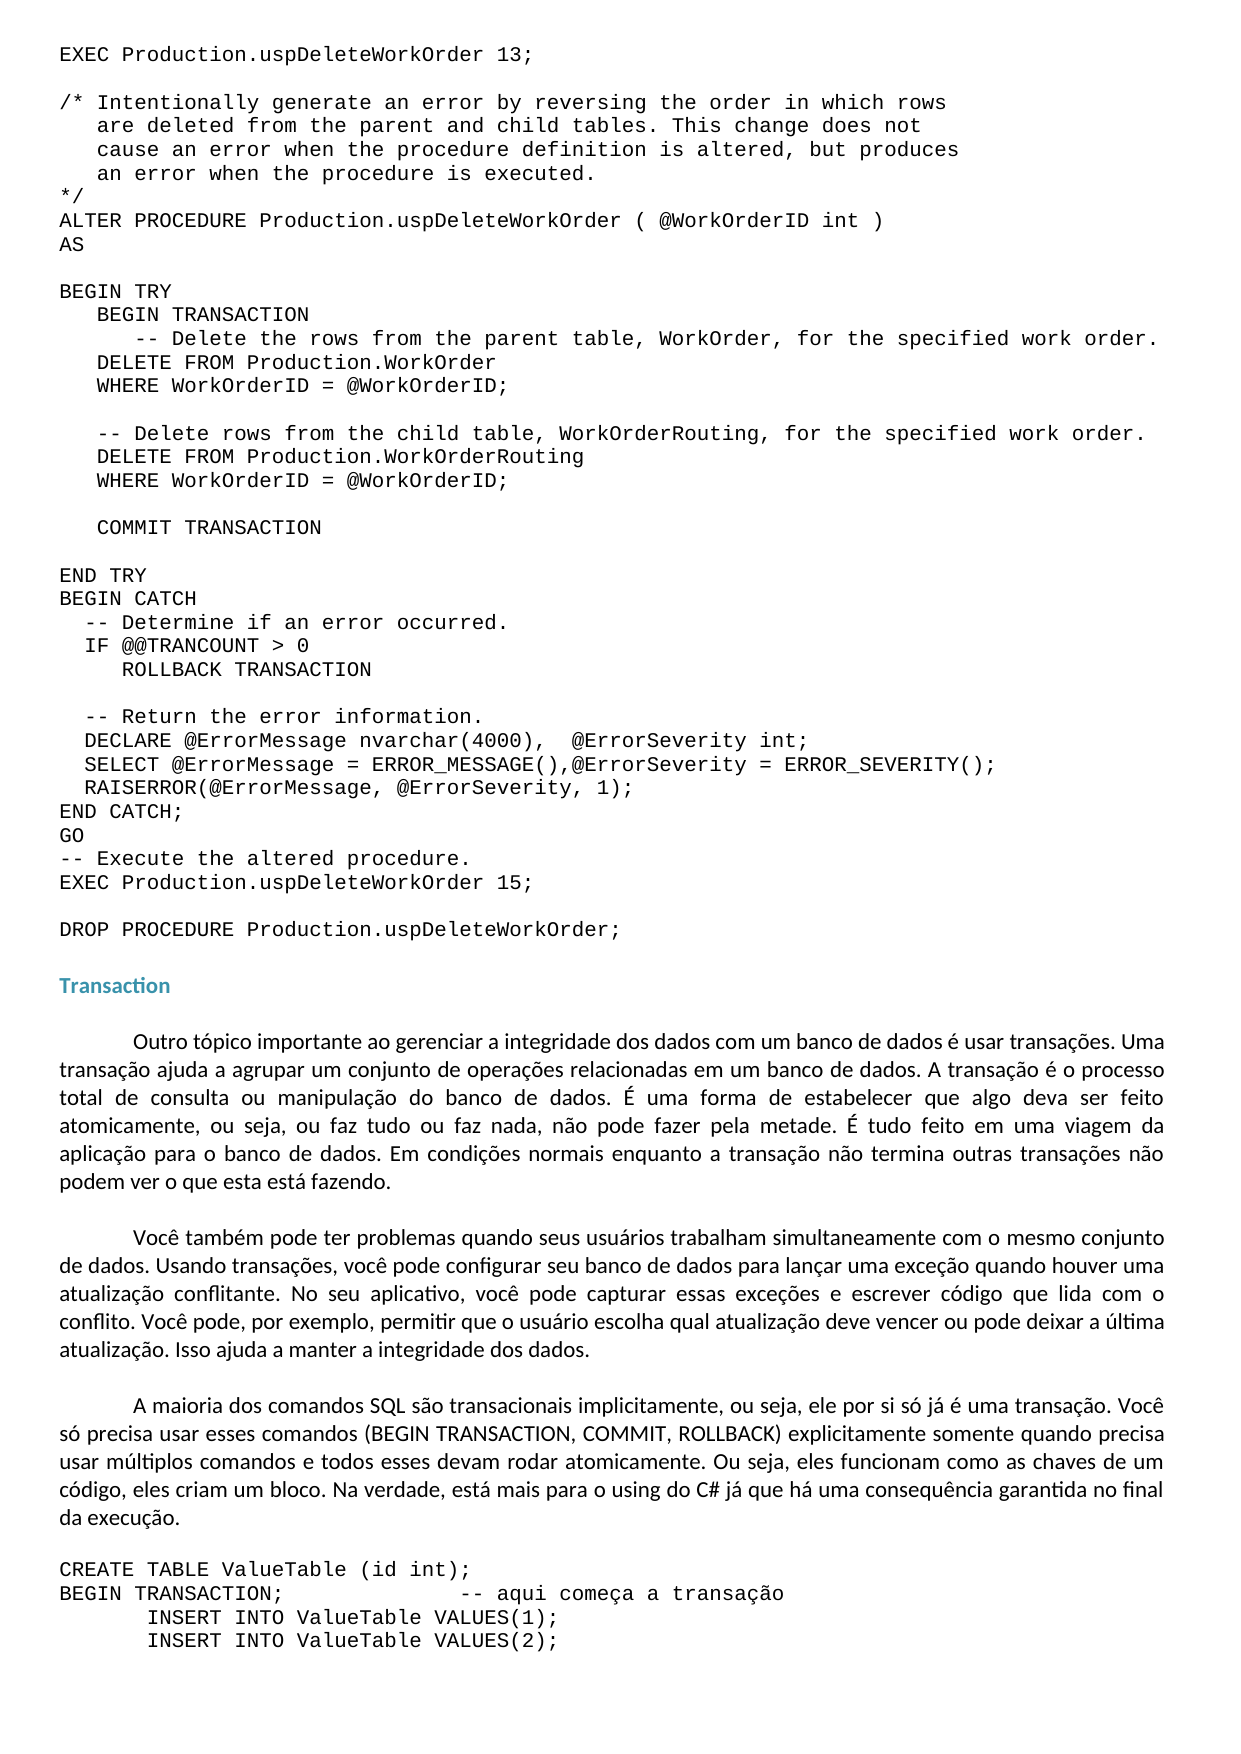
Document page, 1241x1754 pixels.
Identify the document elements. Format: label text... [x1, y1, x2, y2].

text cause an error when the procedure definition is altered, but produces [59, 139, 1167, 163]
text Outro tópico importante ao gerenciar a integridade dos dados com um banco de dados é usar transações. Uma transação ajuda a agrupar um conjunto de operações relacionadas em um banco de dados. A transação é o processo total de consulta ou manipulação do banco de dados. É uma forma de estabelecer que algo deva ser feito atomicamente, ou seja, ou faz tudo ou faz nada, não pode fazer pela metade. É tudo feito em uma viagem da aplicação para o banco de dados. Em condições normais enquanto a transação não termina outras transações não podem ver o que esta está fazendo. [59, 1027, 1167, 1195]
text WHERE WorkOrderID = @WorkOrderID; [59, 375, 1167, 399]
text RAISERROR(@ErrorMessage, @ErrorSeverity, 1); [59, 777, 1167, 801]
text INSERT INTO ValueTable VALUES(1); [59, 1607, 1167, 1630]
text COMMIT TRANSACTION [59, 517, 1167, 541]
text Transaction [59, 971, 1167, 999]
text BEGIN TRY [59, 281, 1167, 304]
text DELETE FROM Production.WorkOrder [59, 352, 1167, 375]
text EXEC Production.uspDeleteWorkOrder 15; [59, 872, 1167, 896]
text EXEC Production.uspDeleteWorkOrder 13; [59, 44, 1167, 68]
text -- Return the error information. [59, 706, 1167, 730]
text CREATE TABLE ValueTable (id int); [59, 1559, 1167, 1583]
text GO [59, 825, 1167, 848]
text */ [59, 186, 1167, 210]
text IF @@TRANCOUNT > 0 [59, 636, 1167, 659]
text BEGIN TRANSACTION; -- aqui começa a transação [59, 1583, 1167, 1607]
text SELECT @ErrorMessage = ERROR_MESSAGE(),@ErrorSeverity = ERROR_SEVERITY(); [59, 754, 1167, 777]
text -- Determine if an error occurred. [59, 612, 1167, 636]
text WHERE WorkOrderID = @WorkOrderID; [59, 470, 1167, 494]
text END CATCH; [59, 801, 1167, 825]
text ALTER PROCEDURE Production.uspDeleteWorkOrder ( @WorkOrderID int ) [59, 210, 1167, 233]
text BEGIN CATCH [59, 588, 1167, 612]
text DROP PROCEDURE Production.uspDeleteWorkOrder; [59, 919, 1167, 943]
text END TRY [59, 564, 1167, 588]
text an error when the procedure is executed. [59, 163, 1167, 186]
text are deleted from the parent and child tables. This change does not [59, 115, 1167, 139]
text -- Execute the altered procedure. [59, 848, 1167, 872]
text AS [59, 233, 1167, 257]
text DECLARE @ErrorMessage nvarchar(4000), @ErrorSeverity int; [59, 730, 1167, 754]
text INSERT INTO ValueTable VALUES(2); [59, 1630, 1167, 1654]
text DELETE FROM Production.WorkOrderRouting [59, 446, 1167, 470]
text /* Intentionally generate an error by reversing the order in which rows [59, 92, 1167, 115]
text BEGIN TRANSACTION [59, 304, 1167, 328]
text -- Delete rows from the child table, WorkOrderRouting, for the specified work order. [59, 423, 1167, 446]
text -- Delete the rows from the parent table, WorkOrder, for the specified work order. [59, 328, 1167, 352]
text Você também pode ter problemas quando seus usuários trabalham simultaneamente com o mesmo conjunto de dados. Usando transações, você pode configurar seu banco de dados para lançar uma exceção quando houver uma atualização conflitante. No seu aplicativo, você pode capturar essas exceções e escrever código que lida com o conflito. Você pode, por exemplo, permitir que o usuário escolha qual atualização deve vencer ou pode deixar a última atualização. Isso ajuda a manter a integridade dos dados. [59, 1223, 1167, 1363]
text A maioria dos comandos SQL são transacionais implicitamente, ou seja, ele por si só já é uma transação. Você só precisa usar esses comandos (BEGIN TRANSACTION, COMMIT, ROLLBACK) explicitamente somente quando precisa usar múltiplos comandos e todos esses devam rodar atomicamente. Ou seja, eles funcionam como as chaves de um código, eles criam um bloco. Na verdade, está mais para o using do C# já que há uma consequência garantida no final da execução. [59, 1391, 1167, 1531]
text ROLLBACK TRANSACTION [59, 659, 1167, 683]
